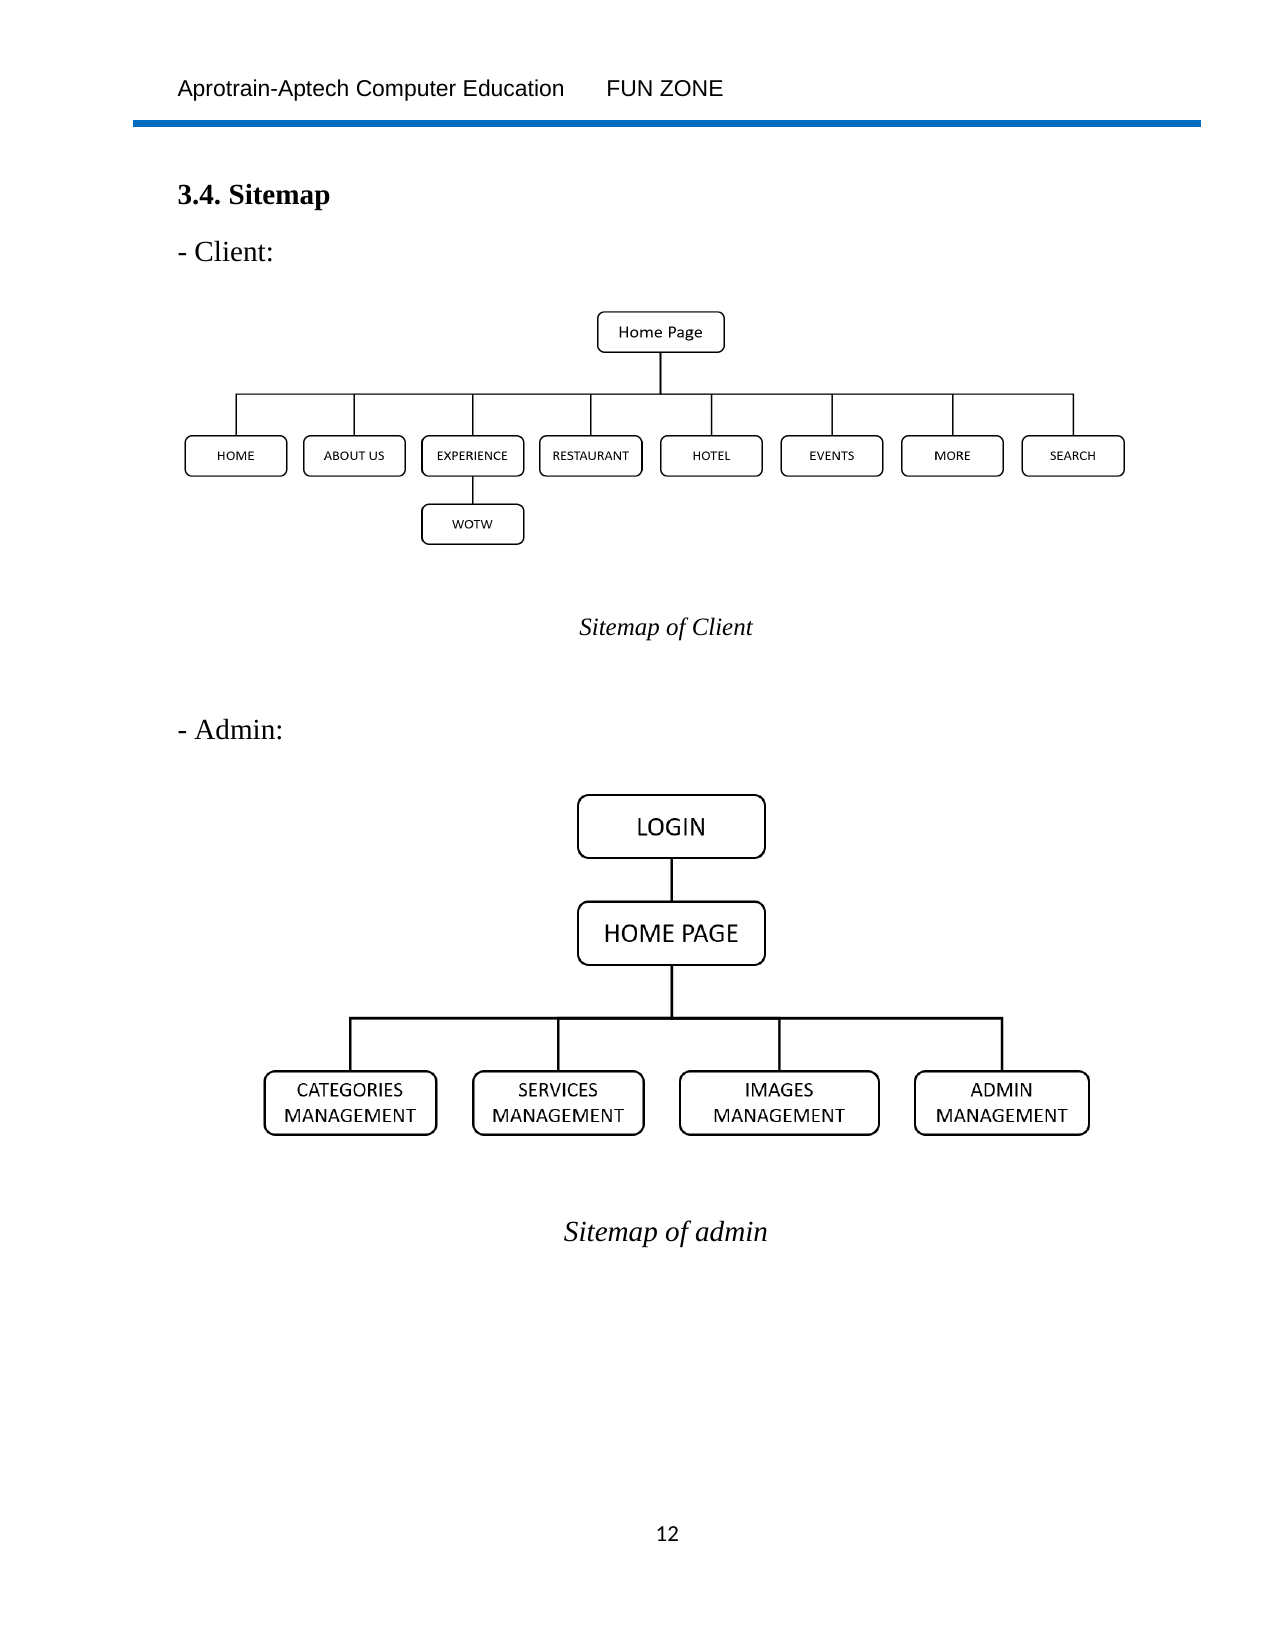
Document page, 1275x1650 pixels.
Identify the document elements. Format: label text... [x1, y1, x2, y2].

picture [177, 286, 1157, 593]
text - Admin: [177, 712, 1157, 746]
text Sitemap of admin [177, 1214, 1157, 1247]
subtitle 3.4. Sitemap [177, 177, 1157, 211]
text Sitemap of Client [177, 612, 1157, 640]
picture [198, 765, 1136, 1196]
text - Client: [177, 234, 1157, 267]
